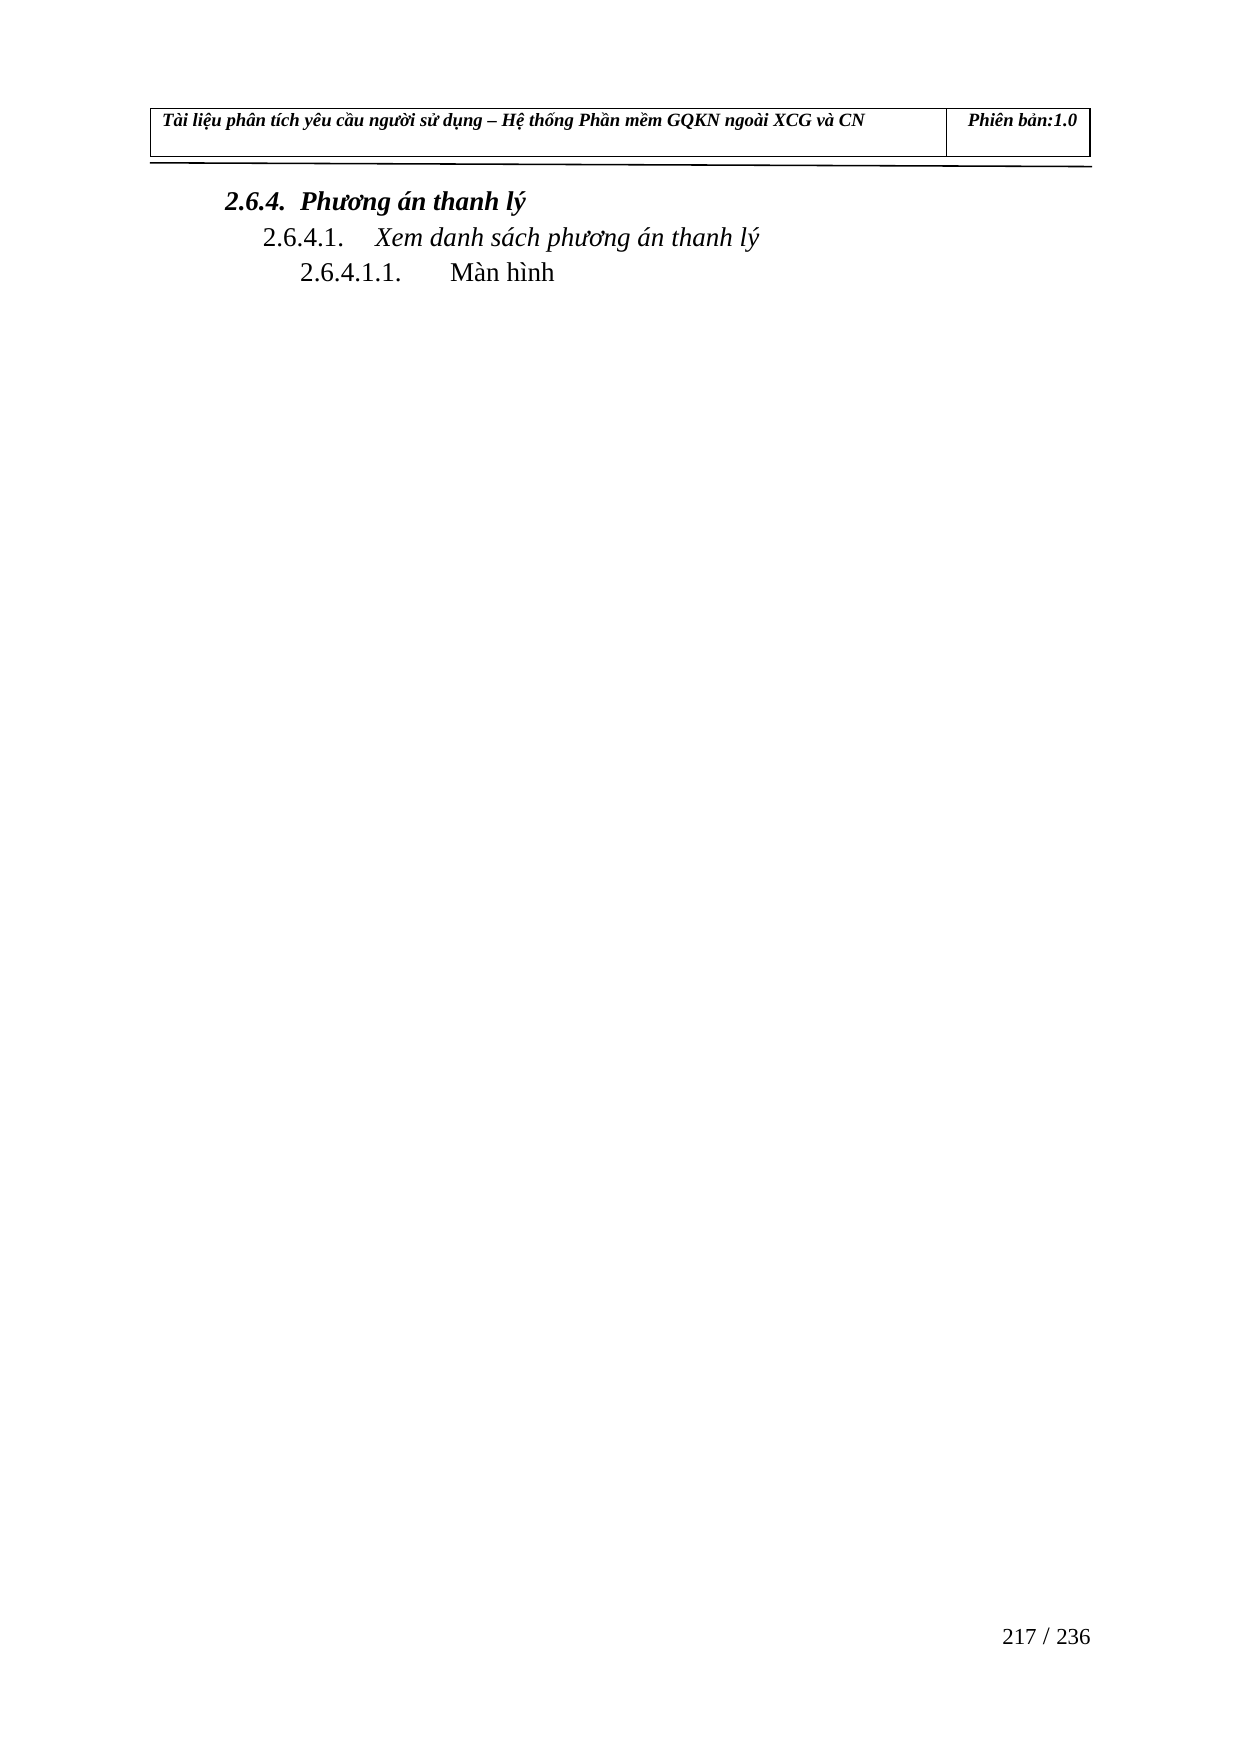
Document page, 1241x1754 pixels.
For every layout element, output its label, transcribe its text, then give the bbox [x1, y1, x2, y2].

subtitle Phương án thanh lý [225, 185, 1090, 217]
subtitle Màn hình [300, 256, 1090, 287]
subtitle Xem danh sách phương án thanh lý [263, 221, 1090, 252]
